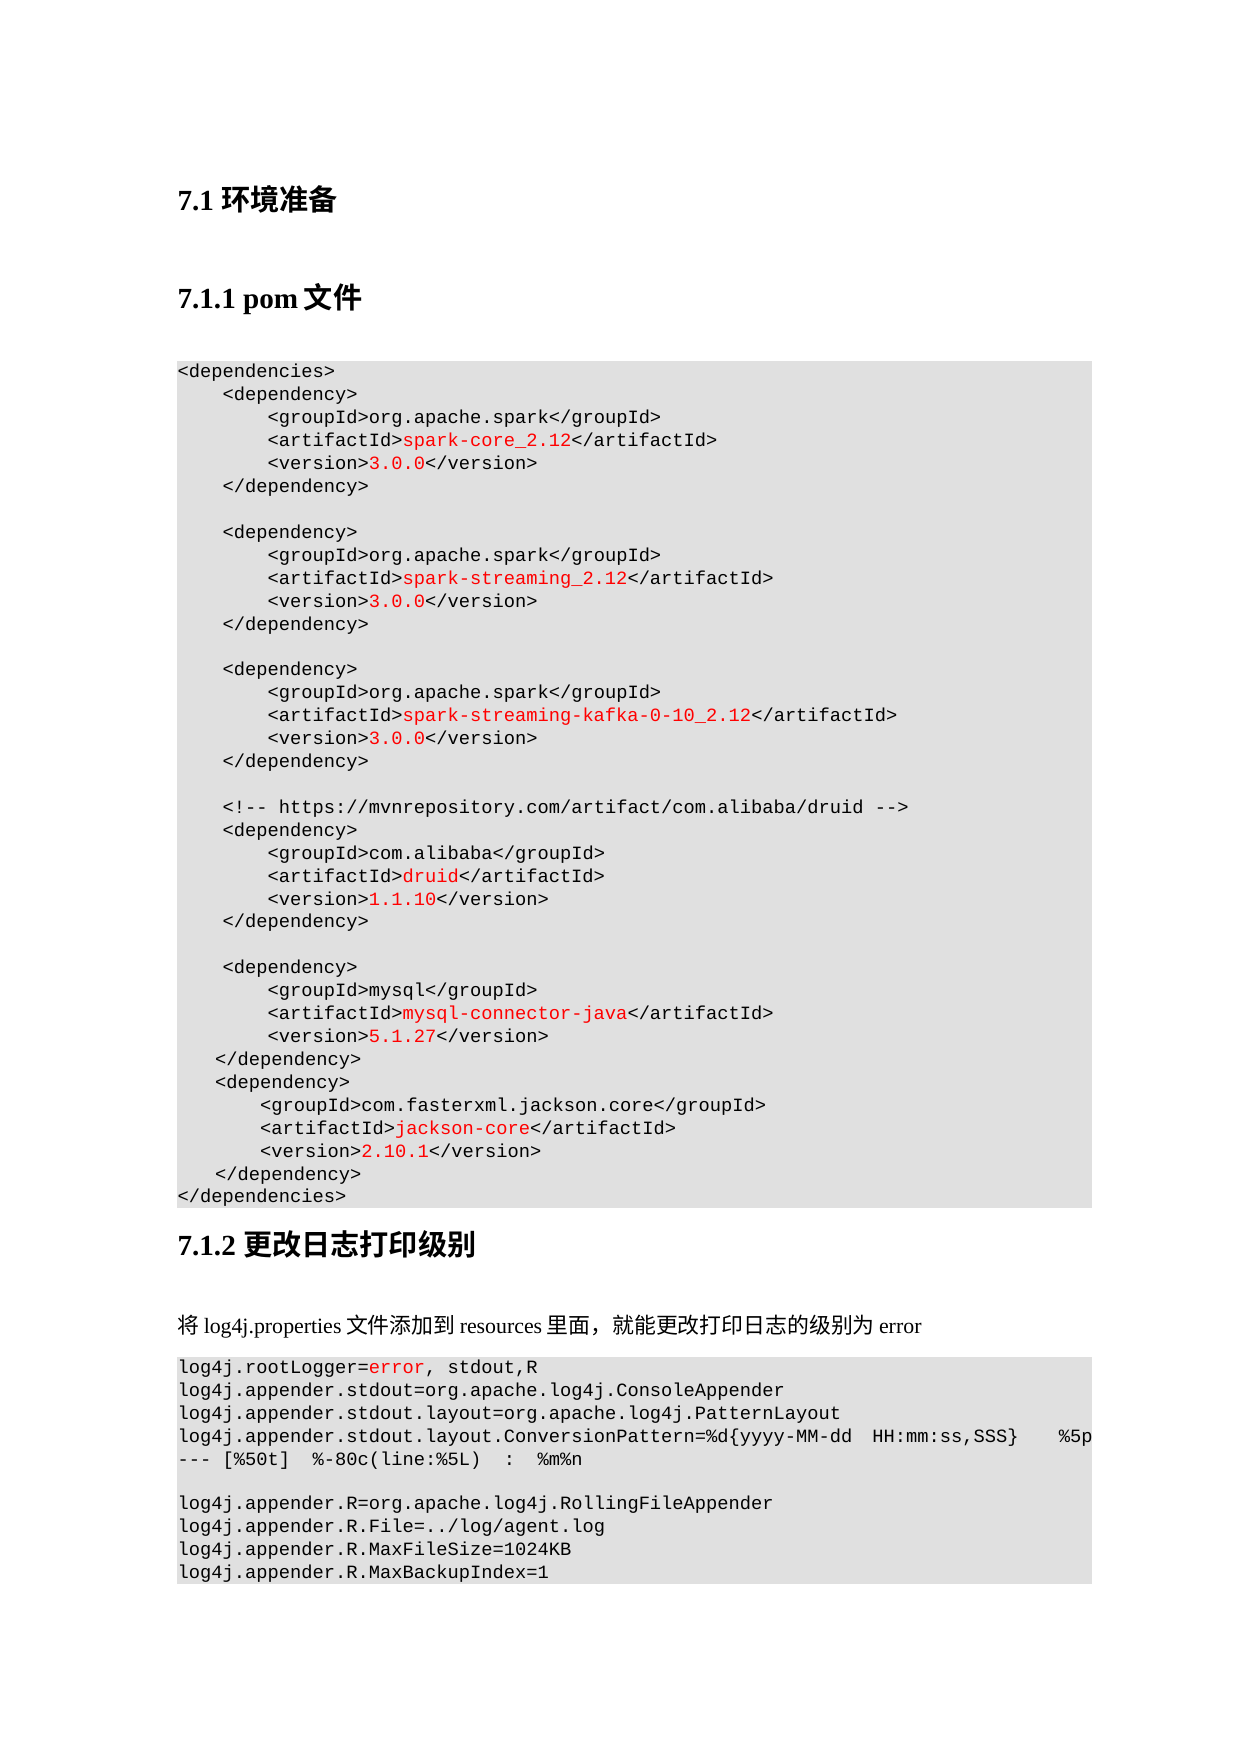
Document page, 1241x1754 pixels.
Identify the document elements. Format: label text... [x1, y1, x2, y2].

text </dependency> [177, 911, 1092, 933]
text <dependency> [177, 819, 1092, 842]
text <artifactId>jackson-core</artifactId> [177, 1117, 1092, 1140]
text <artifactId>druid</artifactId> [177, 865, 1092, 888]
text <artifactId>spark-streaming-kafka-0-10_2.12</artifactId> [177, 704, 1092, 727]
text <version>1.1.10</version> [177, 888, 1092, 911]
text <version>2.10.1</version> [177, 1140, 1092, 1163]
text <version>5.1.27</version> [177, 1025, 1092, 1048]
text <version>3.0.0</version> [177, 590, 1092, 613]
text <groupId>com.alibaba</groupId> [177, 842, 1092, 865]
text <groupId>com.fasterxml.jackson.core</groupId> [177, 1094, 1092, 1117]
text <dependency> [177, 1071, 1092, 1094]
text </dependency> [177, 1048, 1092, 1071]
text <dependency> [177, 521, 1092, 544]
text </dependency> [177, 1163, 1092, 1186]
text <version>3.0.0</version> [177, 727, 1092, 750]
text <dependency> [177, 956, 1092, 979]
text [177, 1357, 1092, 1584]
text <groupId>org.apache.spark</groupId> [177, 406, 1092, 429]
text <version>3.0.0</version> [177, 452, 1092, 475]
text <dependency> [177, 383, 1092, 406]
text 将log4j.properties文件添加到resources里面，就能更改打印日志的级别为error [177, 1307, 1092, 1341]
text <!-- https://mvnrepository.com/artifact/com.alibaba/druid --> [177, 796, 1092, 819]
text <groupId>org.apache.spark</groupId> [177, 544, 1092, 567]
text <dependencies> [177, 361, 1092, 383]
text </dependency> [177, 613, 1092, 636]
text </dependency> [177, 750, 1092, 773]
text <artifactId>mysql-connector-java</artifactId> [177, 1002, 1092, 1025]
text <dependency> [177, 658, 1092, 681]
subtitle 7.1 环境准备 [177, 164, 1092, 232]
text </dependencies> [177, 1186, 1092, 1208]
text <groupId>org.apache.spark</groupId> [177, 681, 1092, 704]
text <artifactId>spark-core_2.12</artifactId> [177, 429, 1092, 452]
text <artifactId>spark-streaming_2.12</artifactId> [177, 567, 1092, 590]
subtitle 7.1.2 更改日志打印级别 [177, 1208, 1092, 1276]
text <groupId>mysql</groupId> [177, 979, 1092, 1002]
text </dependency> [177, 475, 1092, 498]
subtitle 7.1.1 pom文件 [177, 262, 1092, 330]
